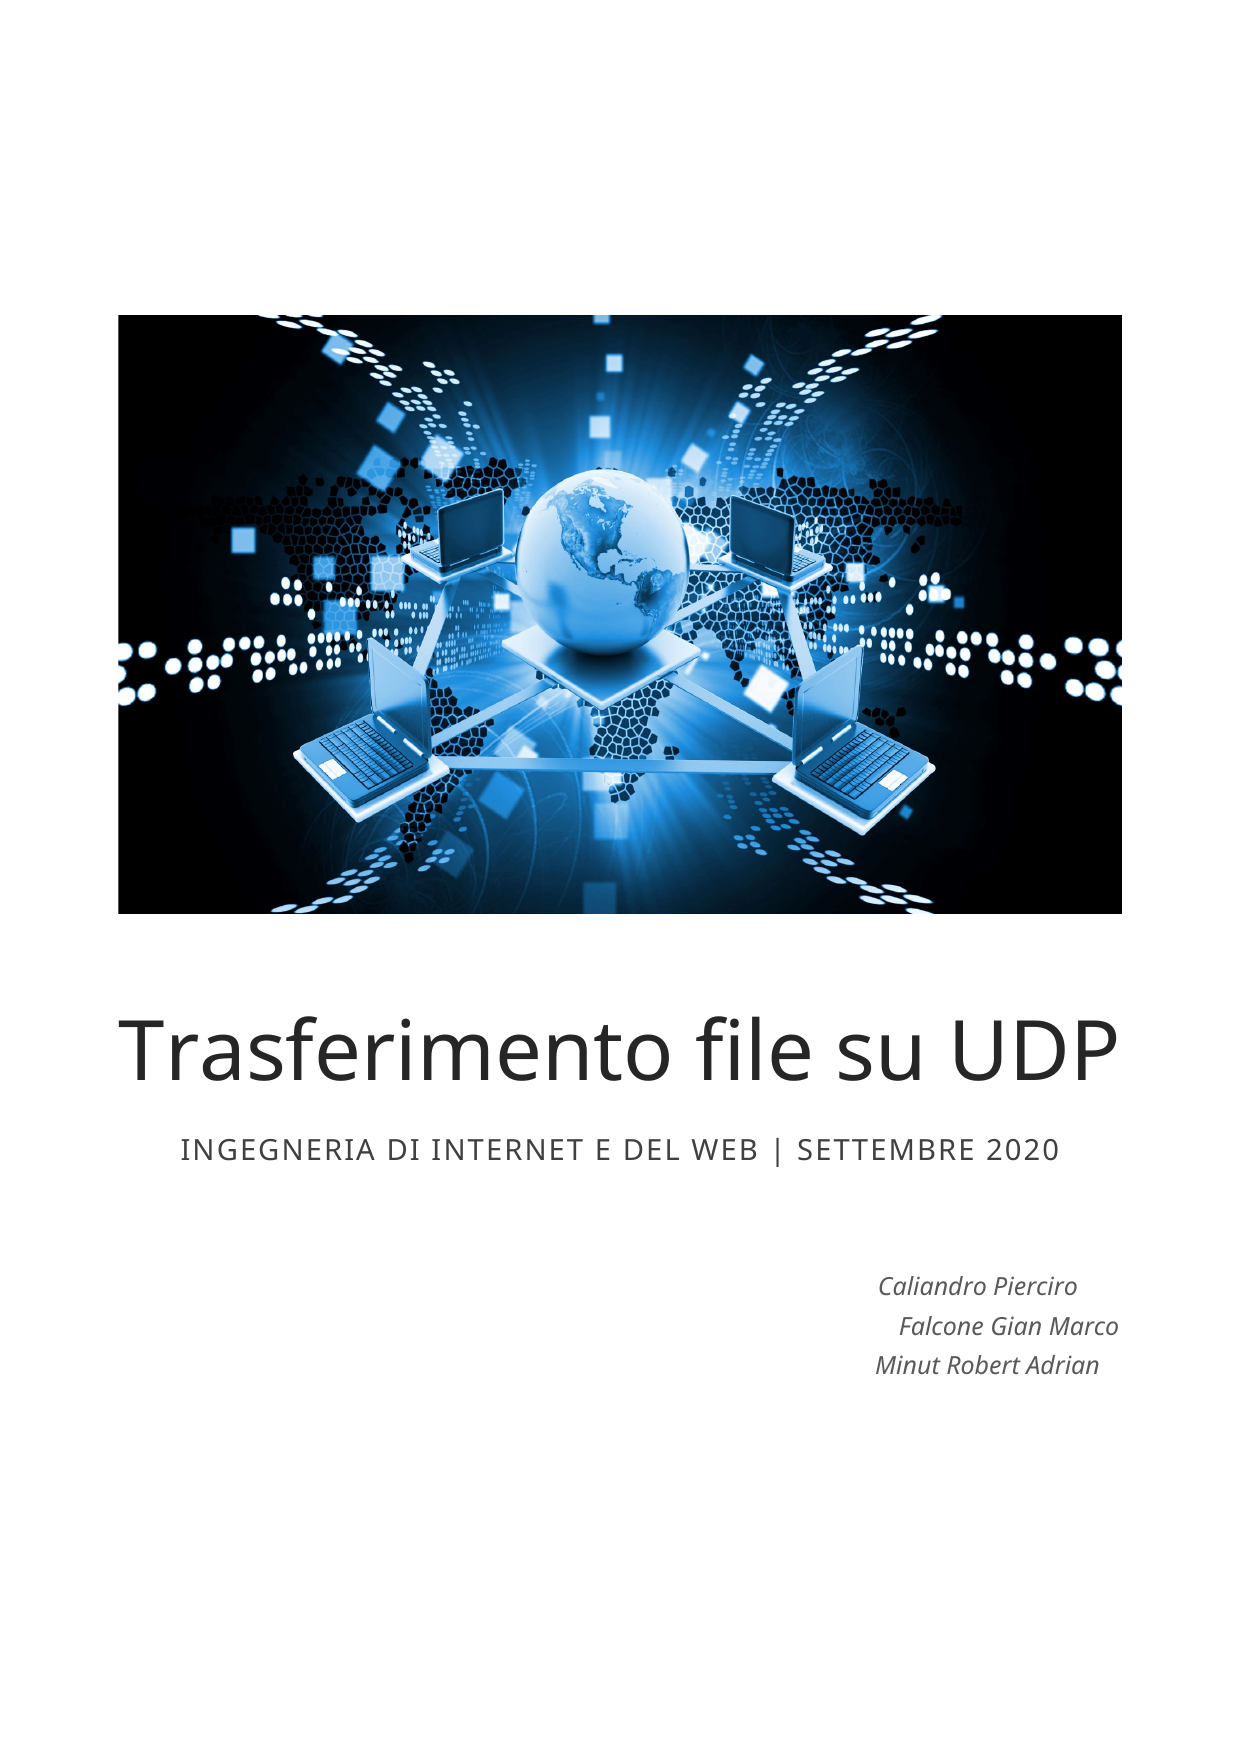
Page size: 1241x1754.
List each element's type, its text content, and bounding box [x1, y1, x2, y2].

text Caliandro Pierciro [782, 1269, 1122, 1303]
text Falcone Gian Marco [118, 1308, 1122, 1342]
text Minut Robert Adrian [782, 1347, 1122, 1381]
subtitle Ingegneria di Internet e del Web | Settembre 2020 [118, 1129, 1122, 1169]
title Trasferimento file su UDP [118, 991, 1122, 1104]
picture [118, 315, 1122, 914]
